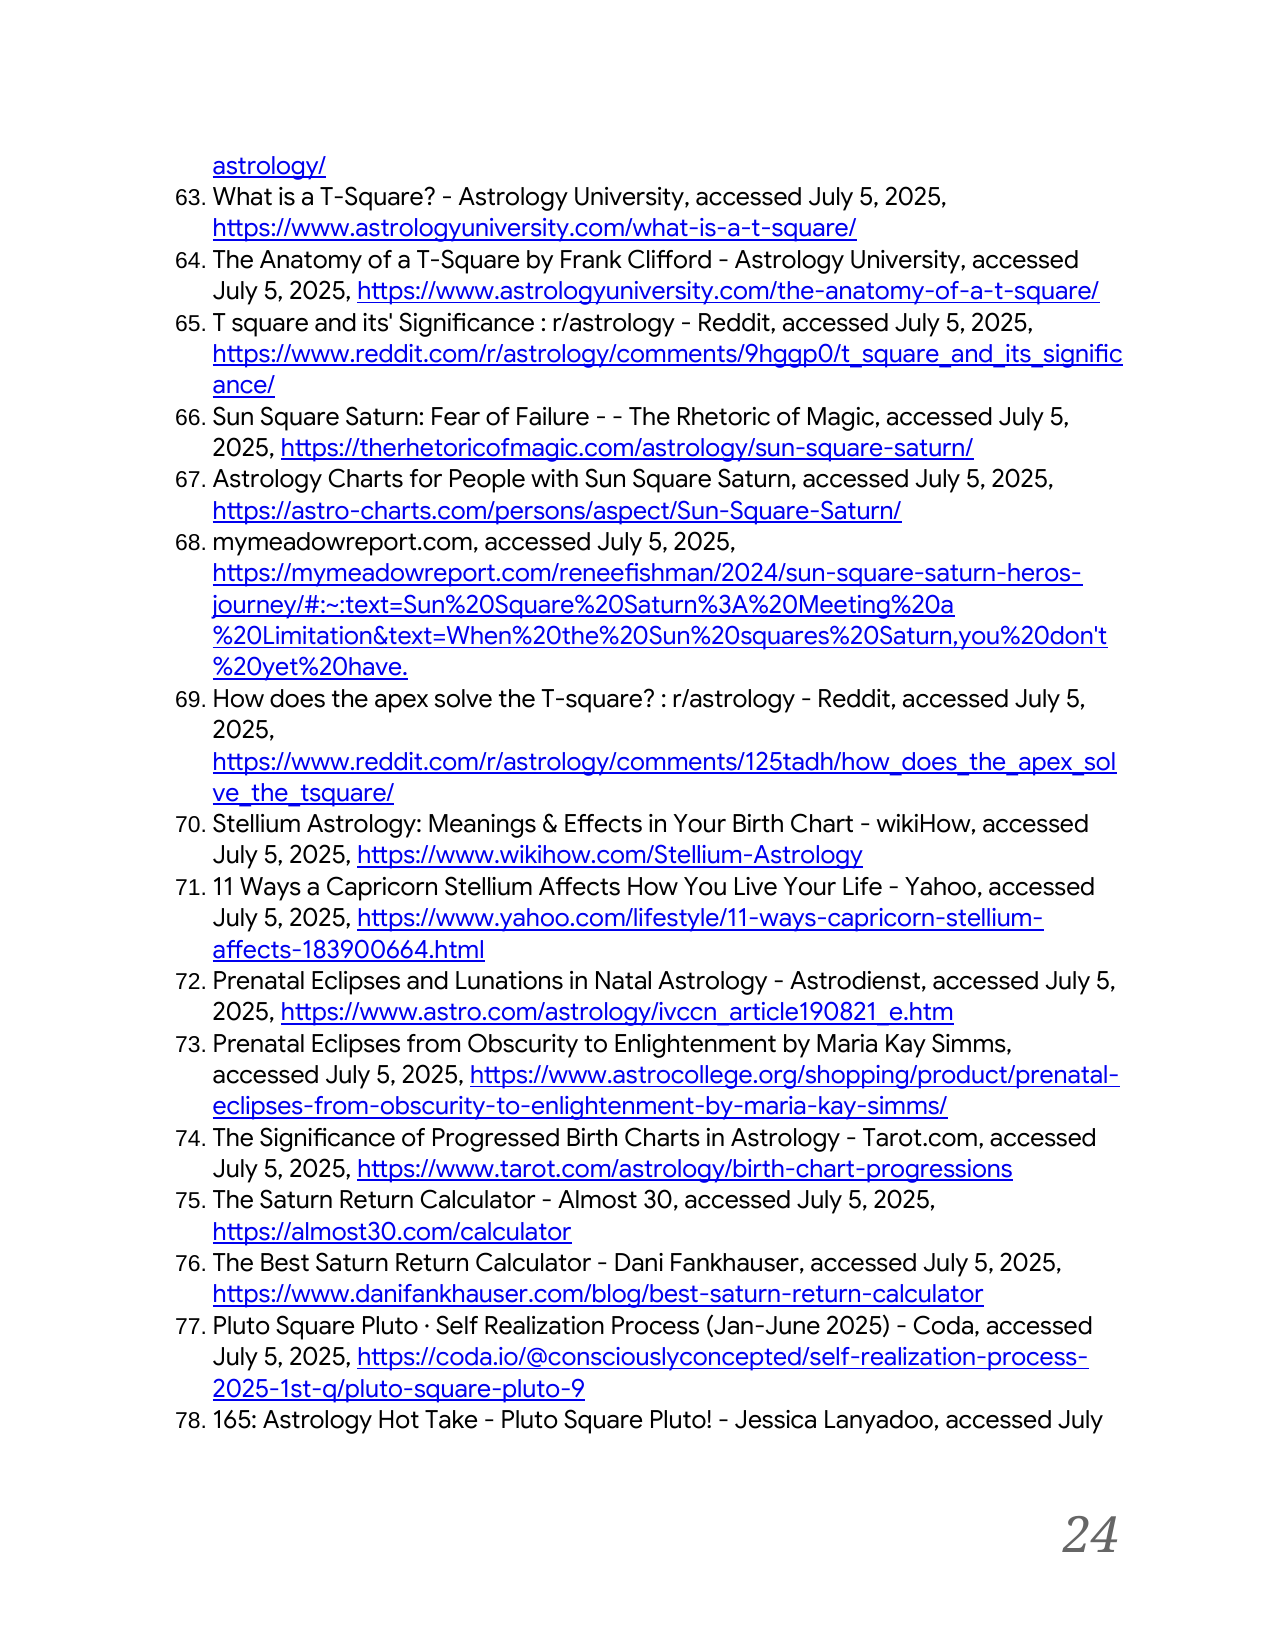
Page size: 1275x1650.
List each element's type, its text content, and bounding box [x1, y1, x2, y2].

list The Anatomy of a T-Square by Frank Clifford - Astrology University, accessed July 5, 2025, https://www.astrologyuniversity.com/the-anatomy-of-a-t-square/ [175, 244, 1125, 307]
list Pluto Square Pluto · Self Realization Process (Jan-June 2025) - Coda, accessed July 5, 2025, https://coda.io/@consciouslyconcepted/self-realization-process-2025-1st-q/pluto-square-pluto-9 [175, 1310, 1125, 1404]
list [175, 150, 1125, 181]
list What is a T-Square? - Astrology University, accessed July 5, 2025, https://www.astrologyuniversity.com/what-is-a-t-square/ [175, 181, 1125, 244]
list Stellium Astrology: Meanings & Effects in Your Birth Chart - wikiHow, accessed July 5, 2025, https://www.wikihow.com/Stellium-Astrology [175, 808, 1125, 871]
list The Significance of Progressed Birth Charts in Astrology - Tarot.com, accessed July 5, 2025, https://www.tarot.com/astrology/birth-chart-progressions [175, 1122, 1125, 1185]
list The Saturn Return Calculator - Almost 30, accessed July 5, 2025, https://almost30.com/calculator [175, 1185, 1125, 1247]
list T square and its' Significance : r/astrology - Reddit, accessed July 5, 2025, https://www.reddit.com/r/astrology/comments/9hggp0/t_square_and_its_significance/ [175, 307, 1125, 401]
list mymeadowreport.com, accessed July 5, 2025, https://mymeadowreport.com/reneefishman/2024/sun-square-saturn-heros-journey/#:~:text=Sun%20Square%20Saturn%3A%20Meeting%20a%20Limitation&text=When%20the%20Sun%20squares%20Saturn,you%20don't%20yet%20have. [175, 526, 1125, 683]
list 11 Ways a Capricorn Stellium Affects How You Live Your Life - Yahoo, accessed July 5, 2025, https://www.yahoo.com/lifestyle/11-ways-capricorn-stellium-affects-183900664.html [175, 871, 1125, 965]
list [175, 1404, 1125, 1436]
list Astrology Charts for People with Sun Square Saturn, accessed July 5, 2025, https://astro-charts.com/persons/aspect/Sun-Square-Saturn/ [175, 463, 1125, 526]
list Prenatal Eclipses and Lunations in Natal Astrology - Astrodienst, accessed July 5, 2025, https://www.astro.com/astrology/ivccn_article190821_e.htm [175, 965, 1125, 1028]
list The Best Saturn Return Calculator - Dani Fankhauser, accessed July 5, 2025, https://www.danifankhauser.com/blog/best-saturn-return-calculator [175, 1247, 1125, 1310]
list Sun Square Saturn: Fear of Failure - - The Rhetoric of Magic, accessed July 5, 2025, https://therhetoricofmagic.com/astrology/sun-square-saturn/ [175, 401, 1125, 463]
list Prenatal Eclipses from Obscurity to Enlightenment by Maria Kay Simms, accessed July 5, 2025, https://www.astrocollege.org/shopping/product/prenatal-eclipses-from-obscurity-to-enlightenment-by-maria-kay-simms/ [175, 1028, 1125, 1122]
list How does the apex solve the T-square? : r/astrology - Reddit, accessed July 5, 2025, https://www.reddit.com/r/astrology/comments/125tadh/how_does_the_apex_solve_the_tsquare/ [175, 683, 1125, 808]
